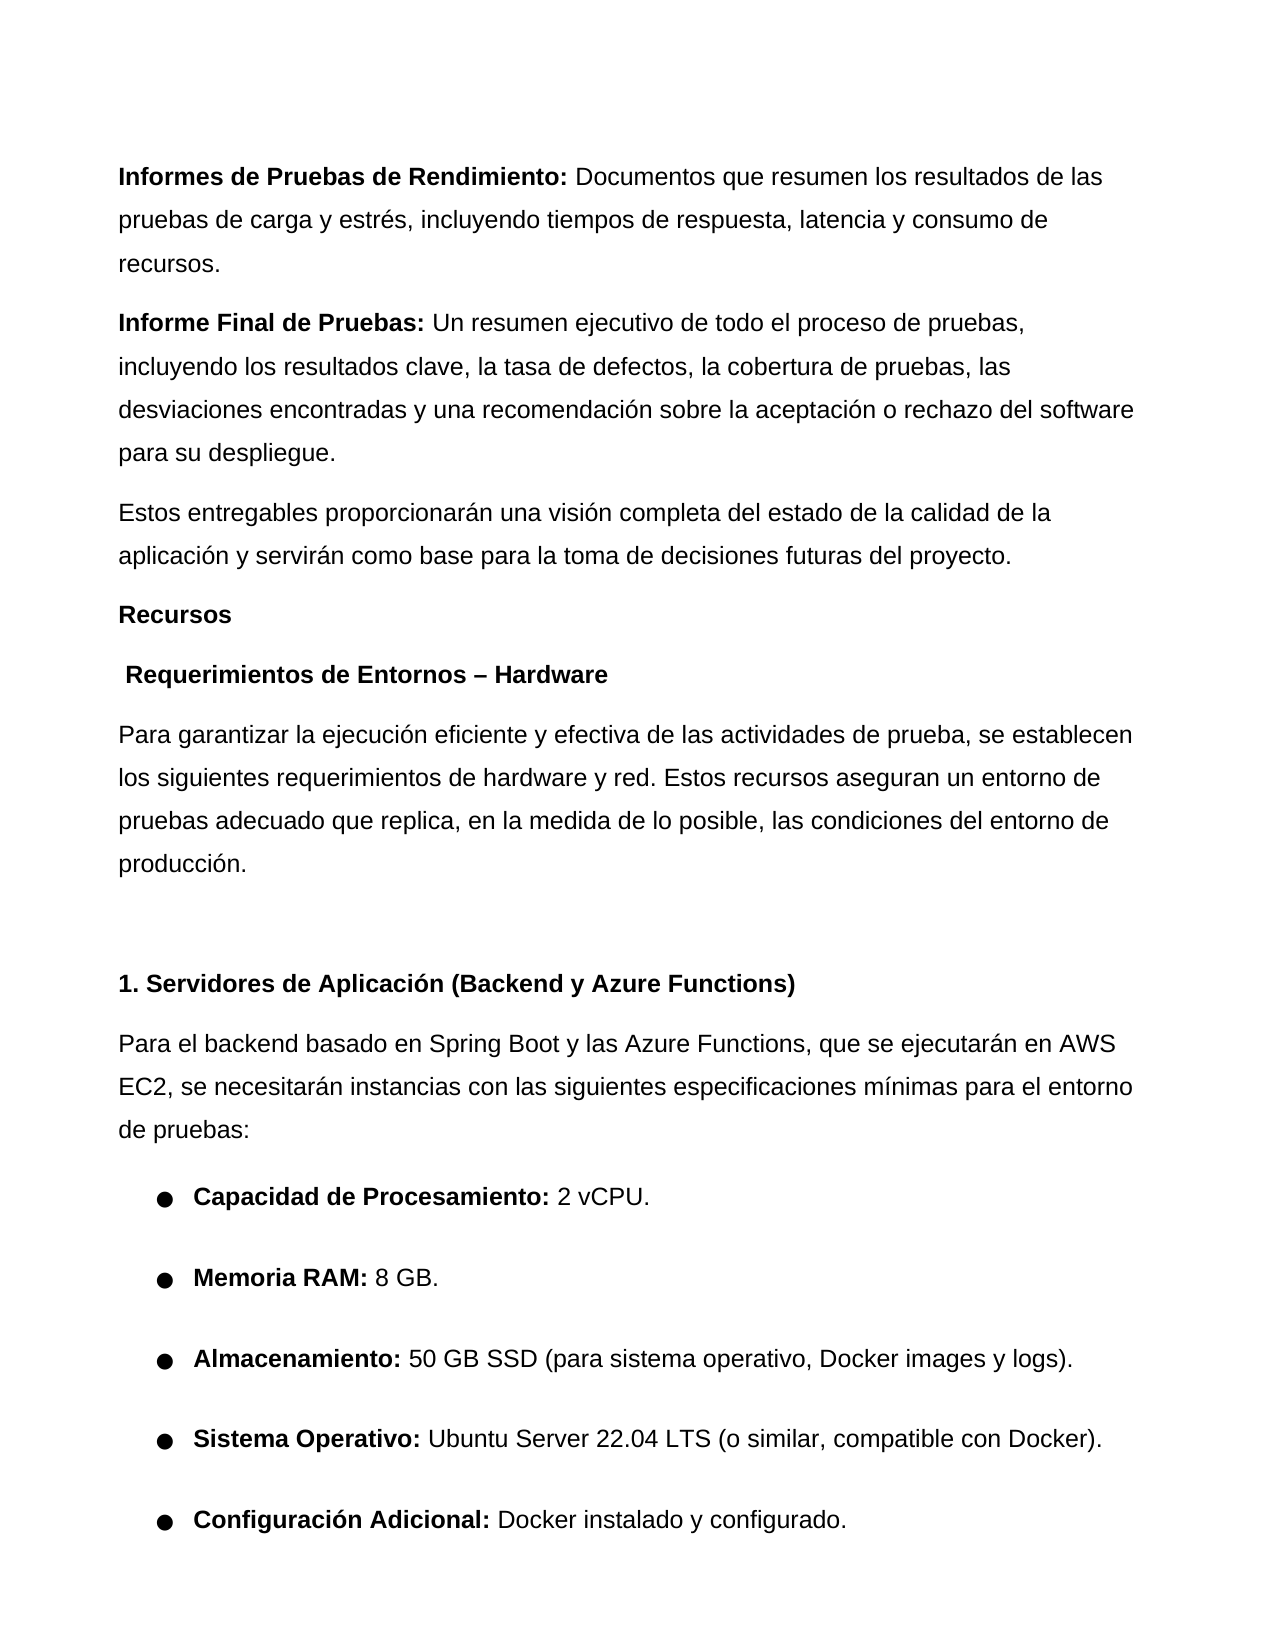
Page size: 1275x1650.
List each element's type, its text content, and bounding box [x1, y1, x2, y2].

list Sistema Operativo: Ubuntu Server 22.04 LTS (o similar, compatible con Docker). [156, 1417, 1152, 1460]
text Informe Final de Pruebas: Un resumen ejecutivo de todo el proceso de pruebas, incluyendo los resultados clave, la tasa de defectos, la cobertura de pruebas, las desviaciones encontradas y una recomendación sobre la aceptación o rechazo del software para su despliegue. [118, 308, 1152, 467]
text Recursos [118, 601, 1152, 629]
text Para el backend basado en Spring Boot y las Azure Functions, que se ejecutarán en AWS EC2, se necesitarán instancias con las siguientes especificaciones mínimas para el entorno de pruebas: [118, 1029, 1152, 1144]
text Requerimientos de Entornos – Hardware [118, 660, 1152, 689]
list Configuración Adicional: Docker instalado y configurado. [156, 1498, 1152, 1541]
list Capacidad de Procesamiento: 2 vCPU. [156, 1175, 1152, 1218]
text Informes de Pruebas de Rendimiento: Documentos que resumen los resultados de las pruebas de carga y estrés, incluyendo tiempos de respuesta, latencia y consumo de recursos. [118, 162, 1152, 277]
text Para garantizar la ejecución eficiente y efectiva de las actividades de prueba, se establecen los siguientes requerimientos de hardware y red. Estos recursos aseguran un entorno de pruebas adecuado que replica, en la medida de lo posible, las condiciones del entorno de producción. [118, 720, 1152, 878]
text 1. Servidores de Aplicación (Backend y Azure Functions) [118, 969, 1152, 998]
text Estos entregables proporcionarán una visión completa del estado de la calidad de la aplicación y servirán como base para la toma de decisiones futuras del proyecto. [118, 498, 1152, 569]
list Almacenamiento: 50 GB SSD (para sistema operativo, Docker images y logs). [156, 1336, 1152, 1379]
list Memoria RAM: 8 GB. [156, 1256, 1152, 1298]
